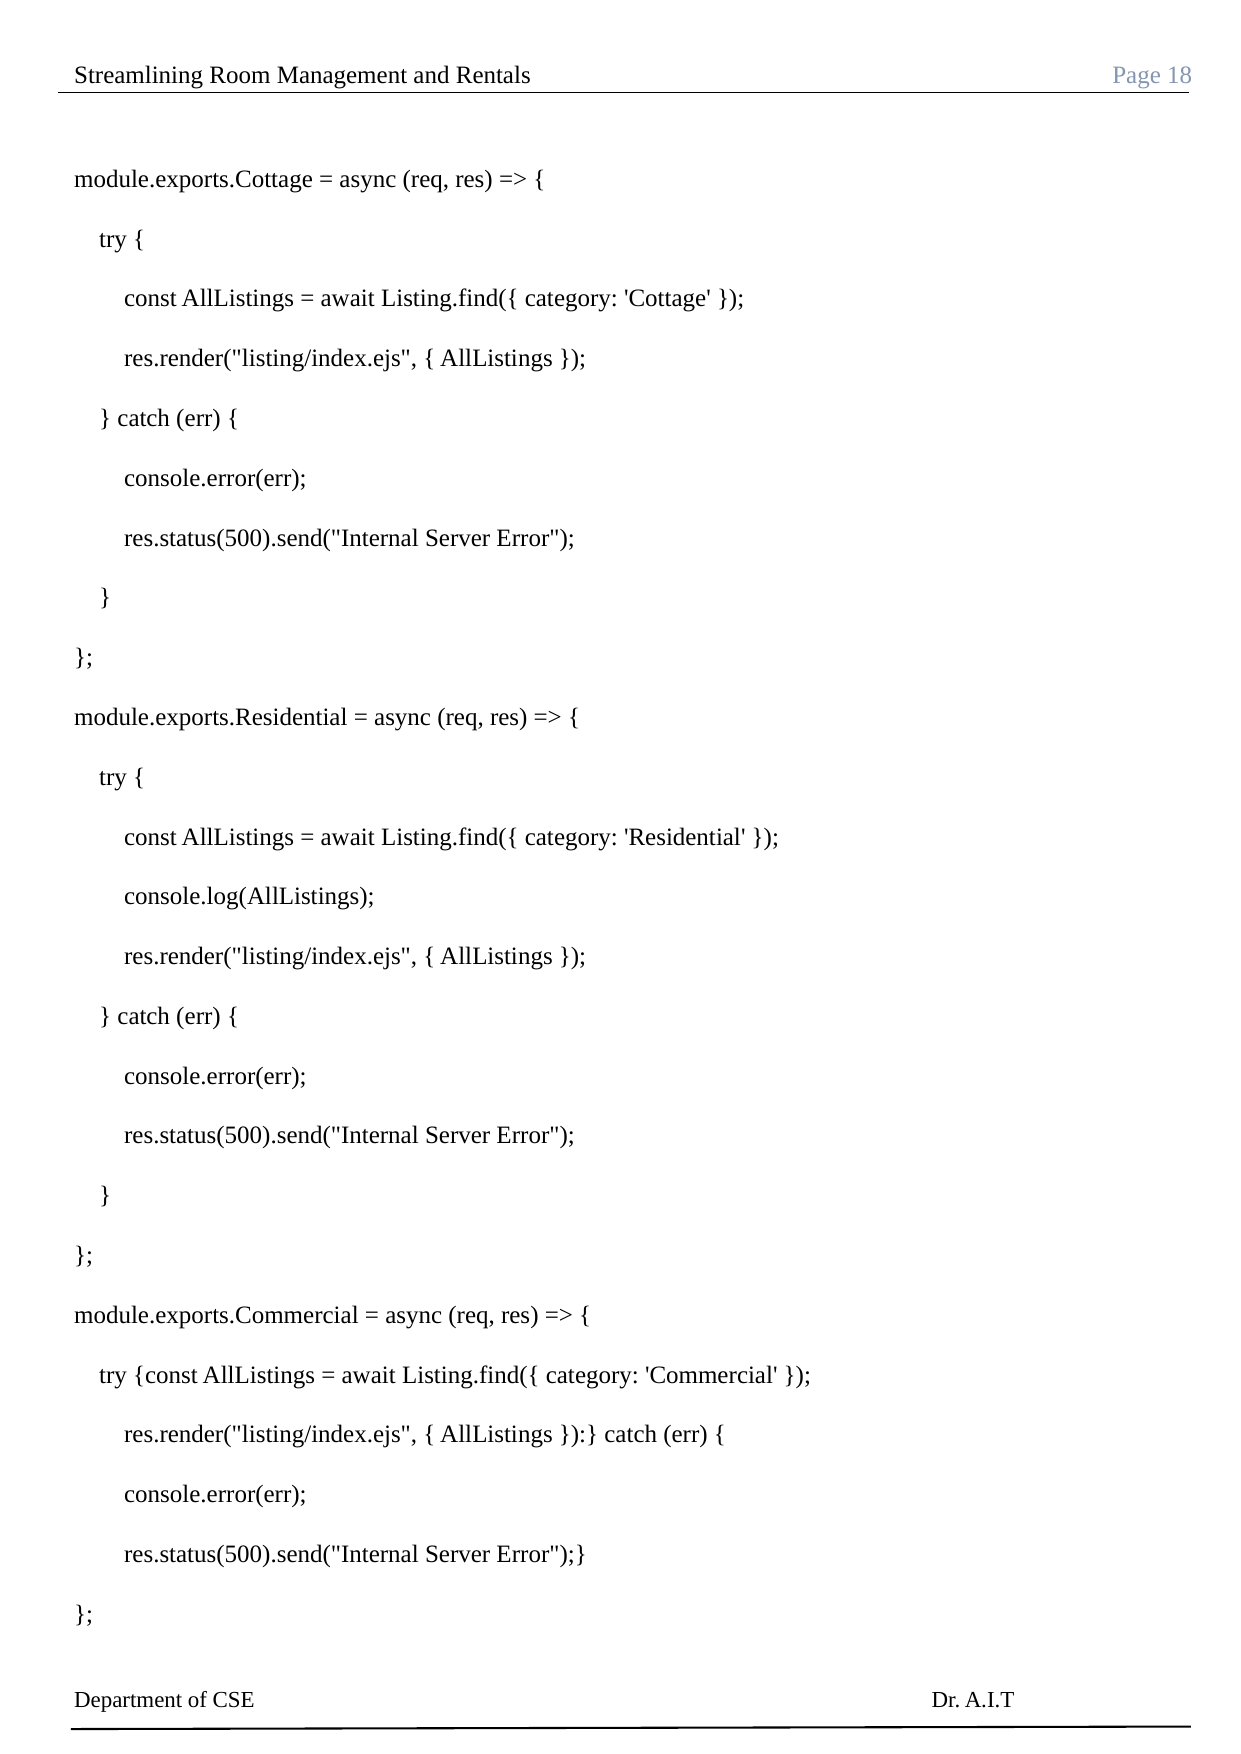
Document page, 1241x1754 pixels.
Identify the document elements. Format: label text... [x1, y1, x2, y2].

text } [74, 582, 1196, 611]
text }; [74, 1599, 1196, 1628]
text console.error(err); [74, 463, 1196, 492]
text console.error(err); [74, 1061, 1196, 1089]
text module.exports.Commercial = async (req, res) => { [74, 1300, 1196, 1329]
text try { [74, 762, 1196, 791]
text try { [74, 224, 1196, 252]
text const AllListings = await Listing.find({ category: 'Residential' }); [74, 822, 1196, 850]
text try {const AllListings = await Listing.find({ category: 'Commercial' }); [74, 1360, 1196, 1388]
text } [74, 1180, 1196, 1209]
text res.render("listing/index.ejs", { AllListings }); [74, 343, 1196, 372]
text res.status(500).send("Internal Server Error"); [74, 523, 1196, 551]
text const AllListings = await Listing.find({ category: 'Cottage' }); [74, 283, 1196, 312]
text }; [74, 642, 1196, 671]
text } catch (err) { [74, 1001, 1196, 1030]
text console.error(err); [74, 1479, 1196, 1508]
text module.exports.Cottage = async (req, res) => { [74, 164, 1196, 193]
text res.status(500).send("Internal Server Error");} [74, 1539, 1196, 1568]
text }; [74, 1240, 1196, 1269]
text module.exports.Residential = async (req, res) => { [74, 702, 1196, 731]
text res.render("listing/index.ejs", { AllListings }):} catch (err) { [74, 1419, 1196, 1448]
text res.render("listing/index.ejs", { AllListings }); [74, 941, 1196, 970]
text res.status(500).send("Internal Server Error"); [74, 1121, 1196, 1149]
text } catch (err) { [74, 403, 1196, 432]
text console.log(AllListings); [74, 881, 1196, 910]
